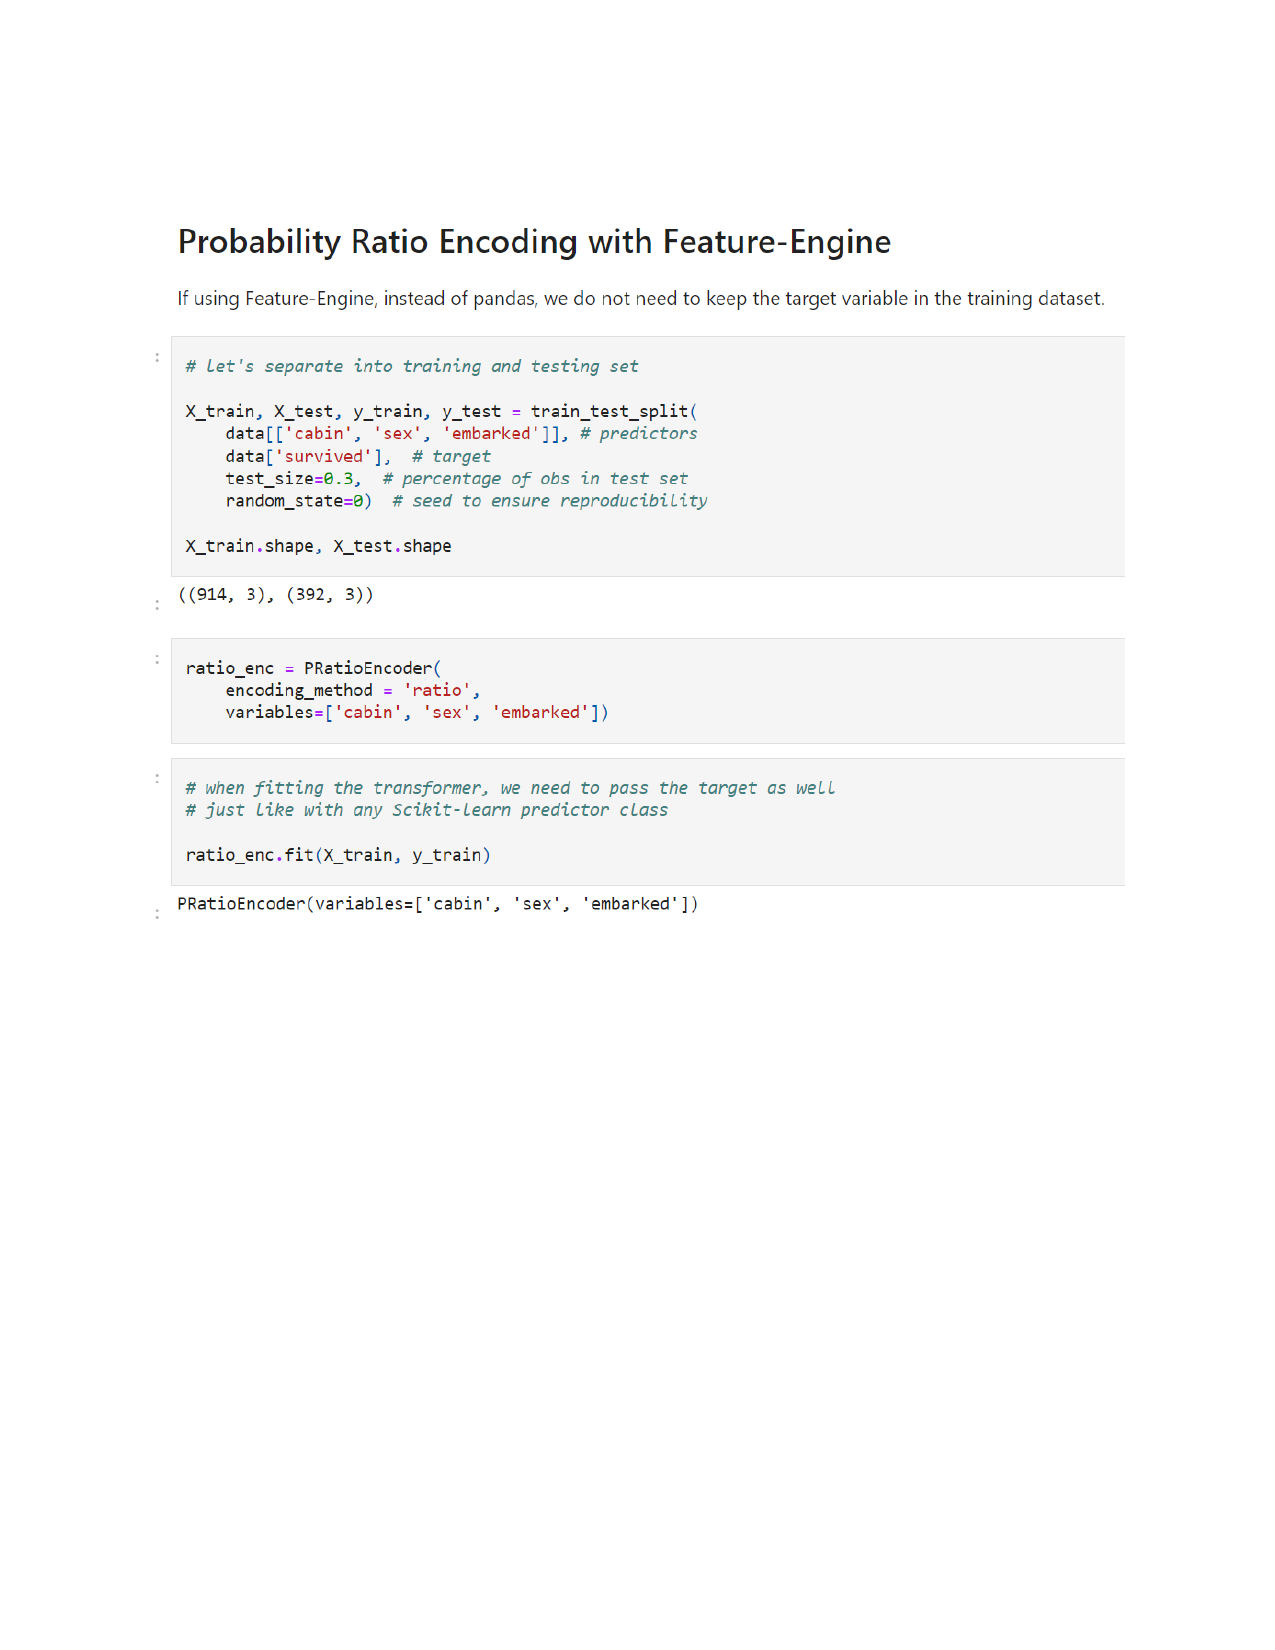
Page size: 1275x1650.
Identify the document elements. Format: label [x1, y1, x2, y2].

picture [150, 196, 1125, 944]
